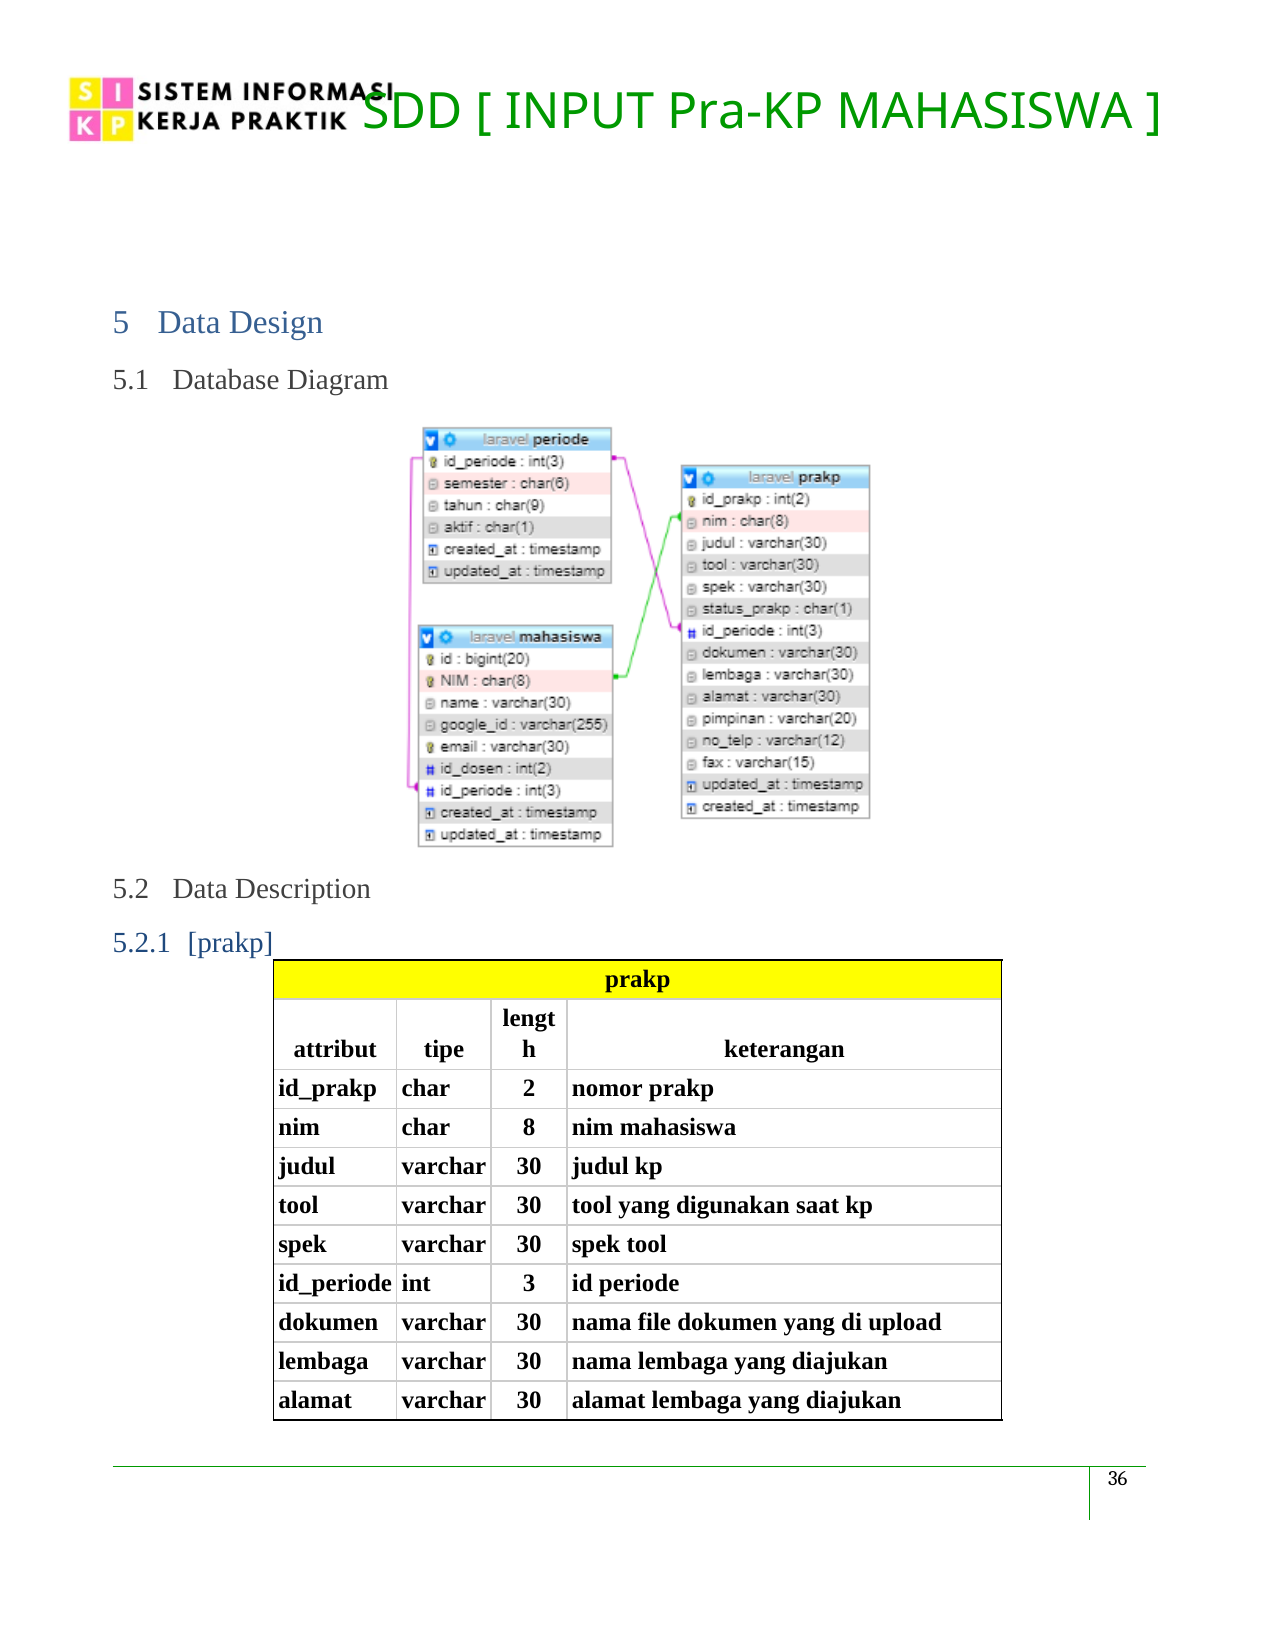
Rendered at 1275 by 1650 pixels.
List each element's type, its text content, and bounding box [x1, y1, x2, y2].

table_cell nim [274, 1109, 396, 1146]
table_cell judul [274, 1148, 396, 1185]
picture [393, 418, 880, 860]
table_cell char [397, 1109, 490, 1146]
subtitle [prakp] [112, 926, 1162, 959]
subtitle Data Design [112, 303, 1162, 341]
table_cell tipe [397, 1000, 490, 1068]
table_cell 30 [492, 1226, 566, 1263]
table_cell tool [274, 1187, 396, 1224]
subtitle Data Description [112, 871, 1162, 905]
table_cell 30 [492, 1343, 566, 1380]
table_cell varchar [397, 1187, 490, 1224]
table_cell dokumen [274, 1304, 396, 1341]
table_cell varchar [397, 1148, 490, 1185]
table_cell id periode [568, 1265, 1001, 1302]
table_cell id_periode [274, 1265, 396, 1302]
picture [67, 75, 394, 144]
table_cell keterangan [568, 1000, 1001, 1068]
table_cell length [492, 1000, 566, 1068]
table_cell 30 [492, 1187, 566, 1224]
table_cell varchar [397, 1304, 490, 1341]
table_cell varchar [397, 1226, 490, 1263]
table_cell int [397, 1265, 490, 1302]
table_cell 2 [492, 1070, 566, 1107]
table_cell spek [274, 1226, 396, 1263]
table_cell id_prakp [274, 1070, 396, 1107]
table_cell varchar [397, 1382, 490, 1419]
table_cell alamat [274, 1382, 396, 1419]
table_cell tool yang digunakan saat kp [568, 1187, 1001, 1224]
table_cell 30 [492, 1382, 566, 1419]
table_cell nomor prakp [568, 1070, 1001, 1107]
table_cell attribut [274, 1000, 396, 1068]
table_cell 3 [492, 1265, 566, 1302]
table_cell spek tool [568, 1226, 1001, 1263]
table_cell judul kp [568, 1148, 1001, 1185]
table_cell alamat lembaga yang diajukan [568, 1382, 1001, 1419]
table_cell varchar [397, 1343, 490, 1380]
table_cell 8 [492, 1109, 566, 1146]
subtitle Database Diagram [112, 362, 1162, 395]
table_cell nim mahasiswa [568, 1109, 1001, 1146]
table_header prakp [274, 961, 1001, 998]
table_cell lembaga [274, 1343, 396, 1380]
table_cell char [397, 1070, 490, 1107]
table_cell nama file dokumen yang di upload [568, 1304, 1001, 1341]
table_cell 30 [492, 1304, 566, 1341]
table_cell 30 [492, 1148, 566, 1185]
table_cell nama lembaga yang diajukan [568, 1343, 1001, 1380]
